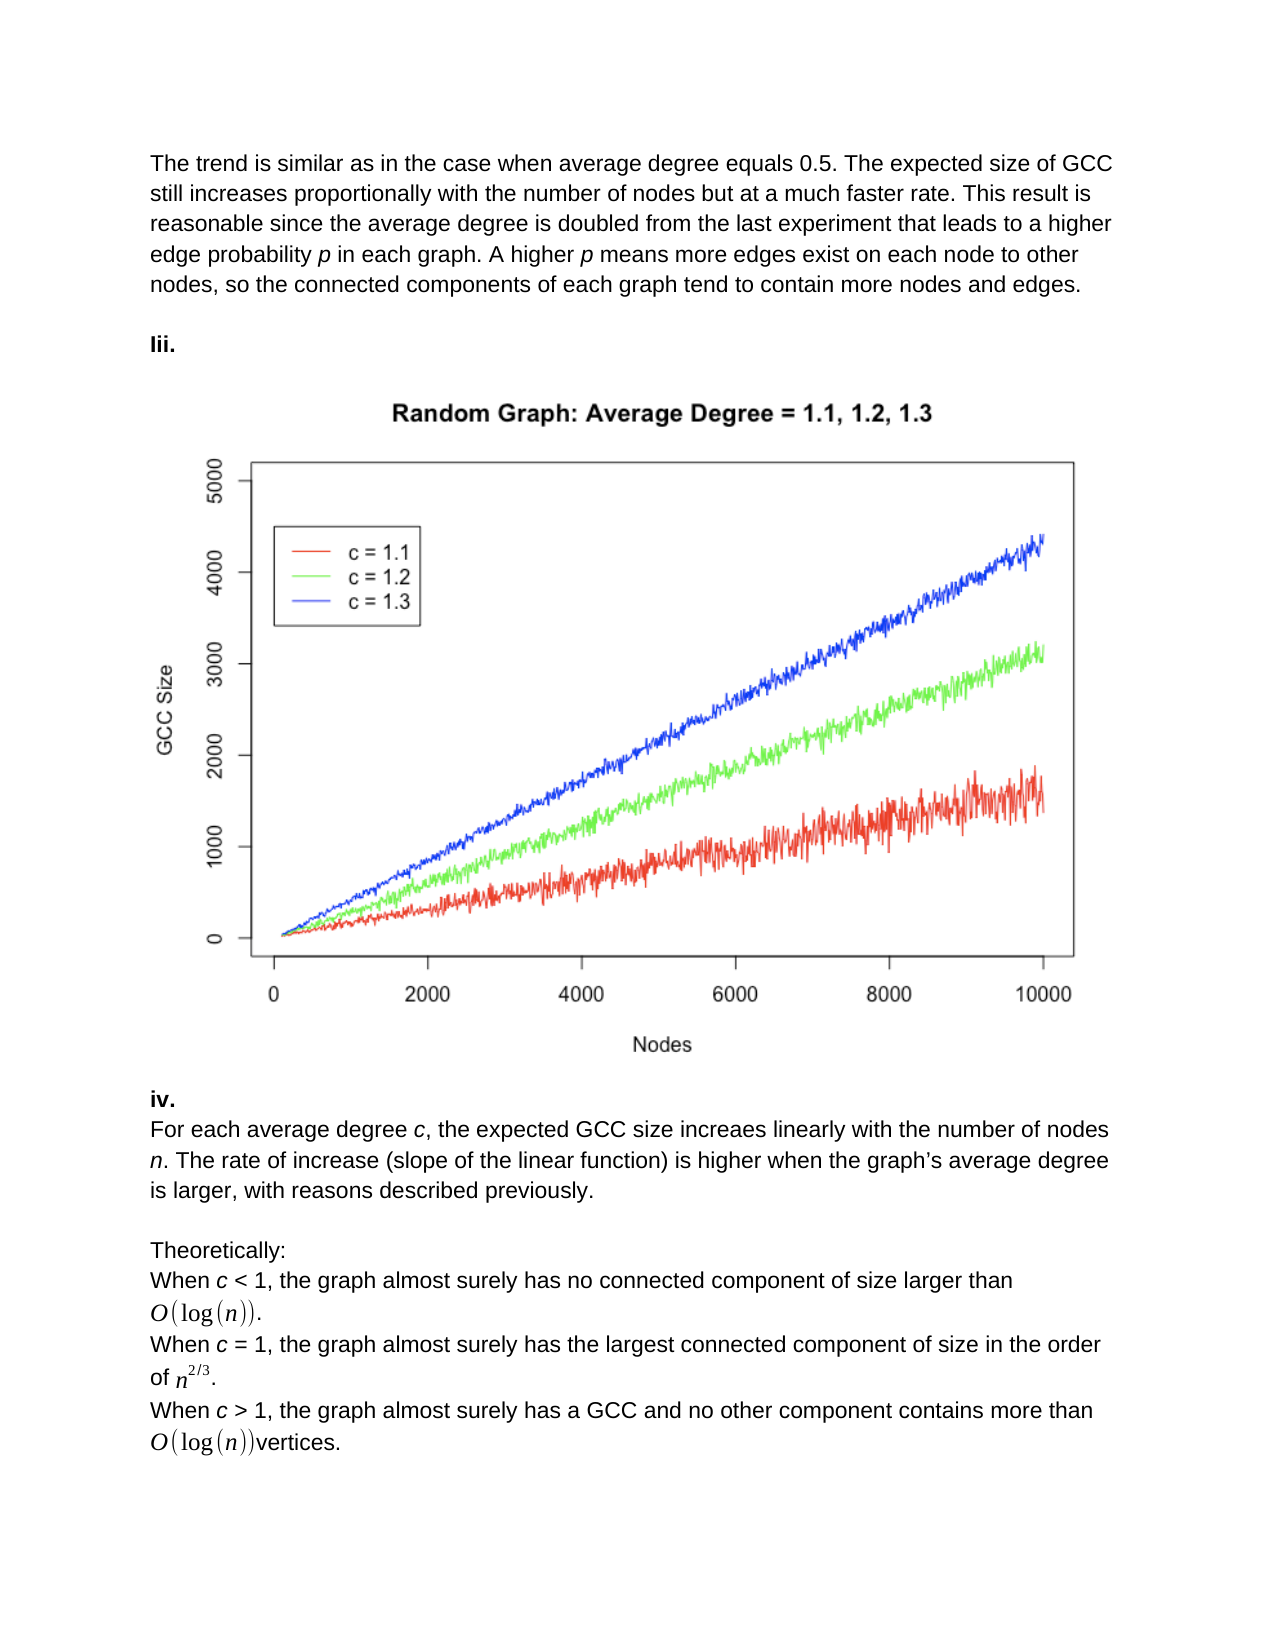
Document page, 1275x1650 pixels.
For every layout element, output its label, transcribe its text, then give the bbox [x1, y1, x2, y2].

text For each average degree c, the expected GCC size increaes linearly with the number of nodes n. The rate of increase (slope of the linear function) is higher when the graph’s average degree is larger, with reasons described previously. [150, 1116, 1125, 1203]
text iv. [150, 1086, 1125, 1112]
picture [150, 361, 1125, 1083]
text When c = 1, the graph almost surely has the largest connected component of size in the order of . [150, 1331, 1125, 1393]
text When c < 1, the graph almost surely has no connected component of size larger than . [150, 1267, 1125, 1328]
text When c > 1, the graph almost surely has a GCC and no other component contains more than vertices. [150, 1397, 1125, 1457]
text The trend is similar as in the case when average degree equals 0.5. The expected size of GCC still increases proportionally with the number of nodes but at a much faster rate. This result is reasonable since the average degree is doubled from the last experiment that leads to a higher edge probability p in each graph. A higher p means more edges exist on each node to other nodes, so the connected components of each graph tend to contain more nodes and edges. [150, 150, 1125, 297]
text Iii. [150, 331, 1125, 358]
text Theoretically: [150, 1237, 1125, 1263]
